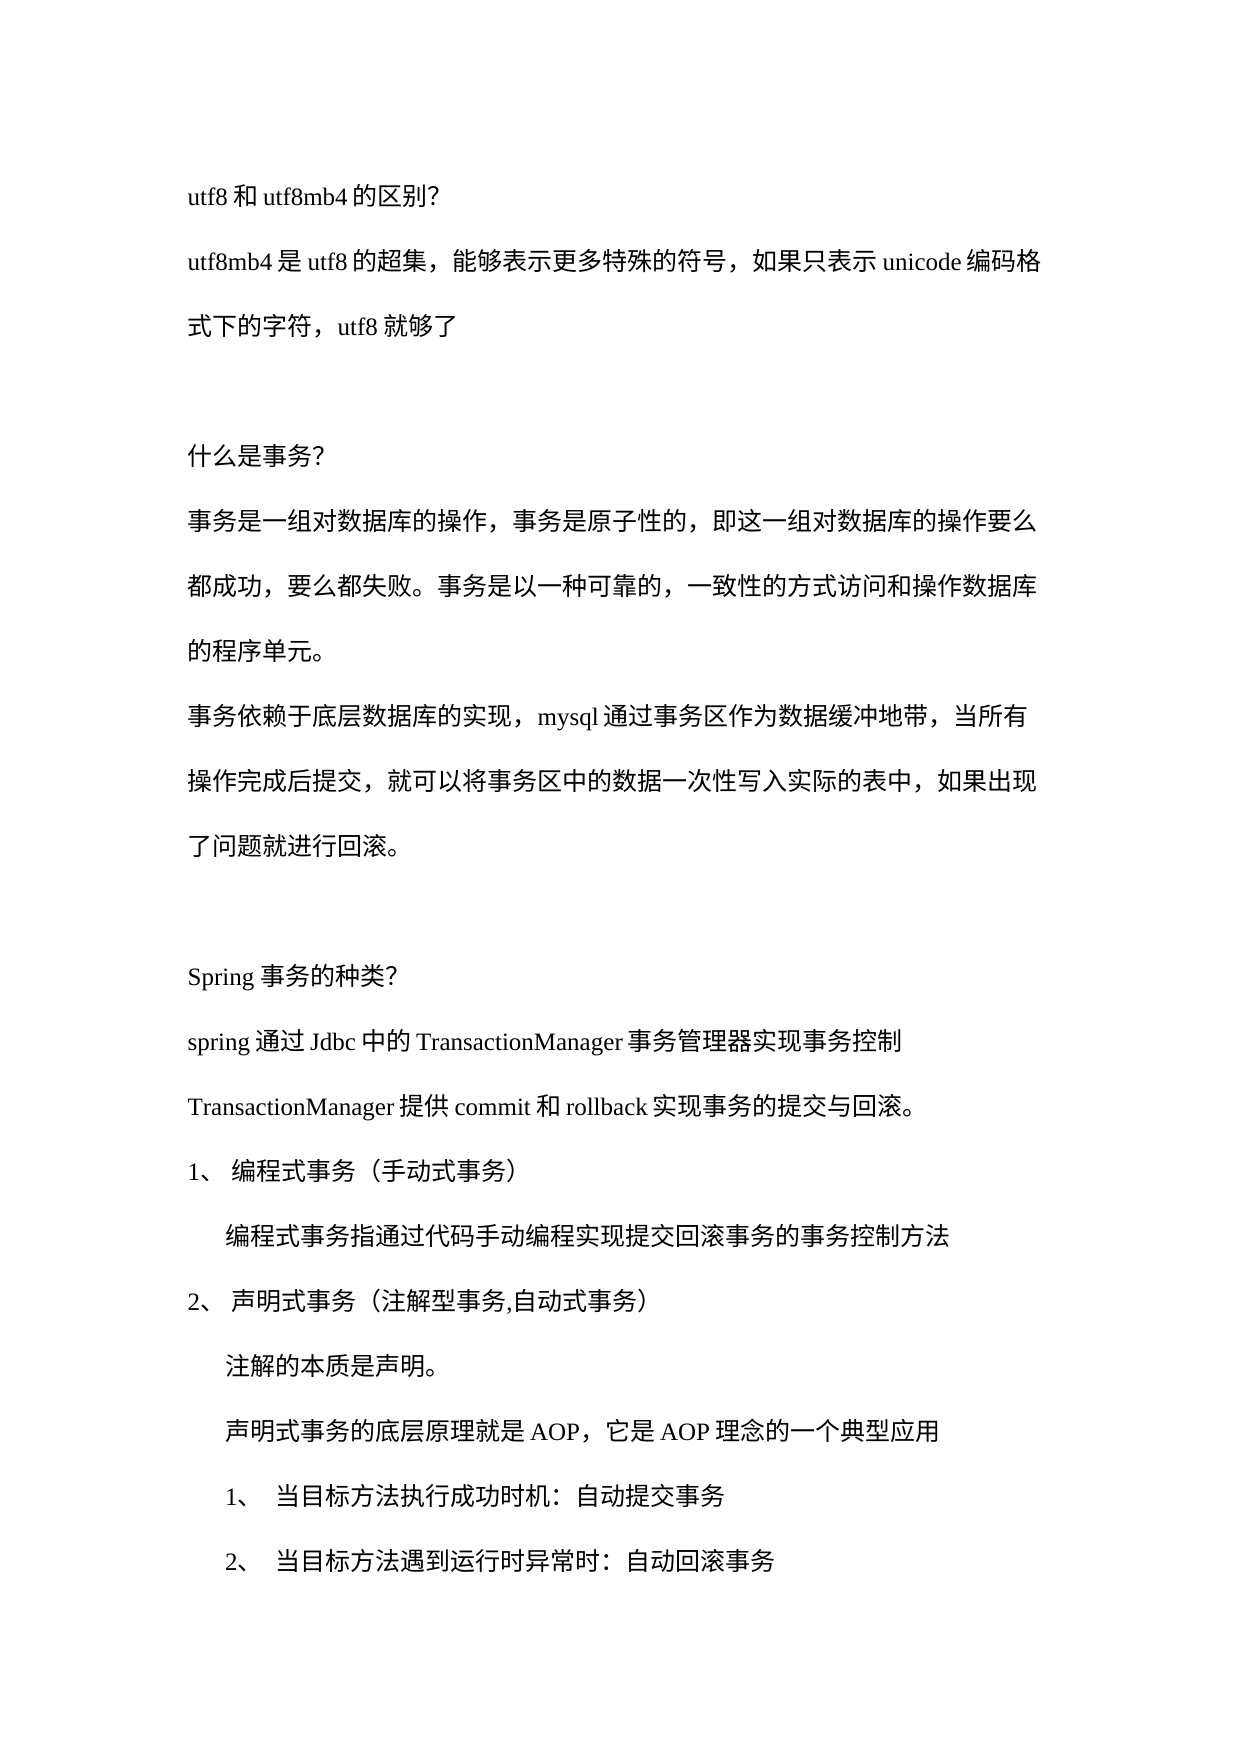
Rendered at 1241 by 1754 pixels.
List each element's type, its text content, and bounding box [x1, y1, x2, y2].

list 当目标方法遇到运行时异常时：自动回滚事务 [225, 1527, 1053, 1592]
list 注解的本质是声明。 [225, 1332, 1053, 1397]
text 事务依赖于底层数据库的实现，mysql通过事务区作为数据缓冲地带，当所有操作完成后提交，就可以将事务区中的数据一次性写入实际的表中，如果出现了问题就进行回滚。 [187, 682, 1053, 877]
text Spring 事务的种类？ [187, 942, 1053, 1007]
text utf8和utf8mb4的区别？ [187, 162, 1053, 227]
text TransactionManager提供commit和rollback实现事务的提交与回滚。 [187, 1072, 1053, 1137]
list 编程式事务指通过代码手动编程实现提交回滚事务的事务控制方法 [225, 1202, 1053, 1267]
text 什么是事务？ [187, 422, 1053, 487]
list 声明式事务的底层原理就是AOP，它是AOP理念的一个典型应用 [225, 1397, 1053, 1462]
list 声明式事务（注解型事务,自动式事务） [187, 1267, 1053, 1332]
text utf8mb4是utf8的超集，能够表示更多特殊的符号，如果只表示unicode编码格式下的字符，utf8就够了 [187, 227, 1053, 357]
list 编程式事务（手动式事务） [187, 1137, 1053, 1202]
list 当目标方法执行成功时机：自动提交事务 [225, 1462, 1053, 1527]
text 事务是一组对数据库的操作，事务是原子性的，即这一组对数据库的操作要么都成功，要么都失败。事务是以一种可靠的，一致性的方式访问和操作数据库的程序单元。 [187, 487, 1053, 682]
text spring通过Jdbc中的TransactionManager事务管理器实现事务控制 [187, 1007, 1053, 1072]
